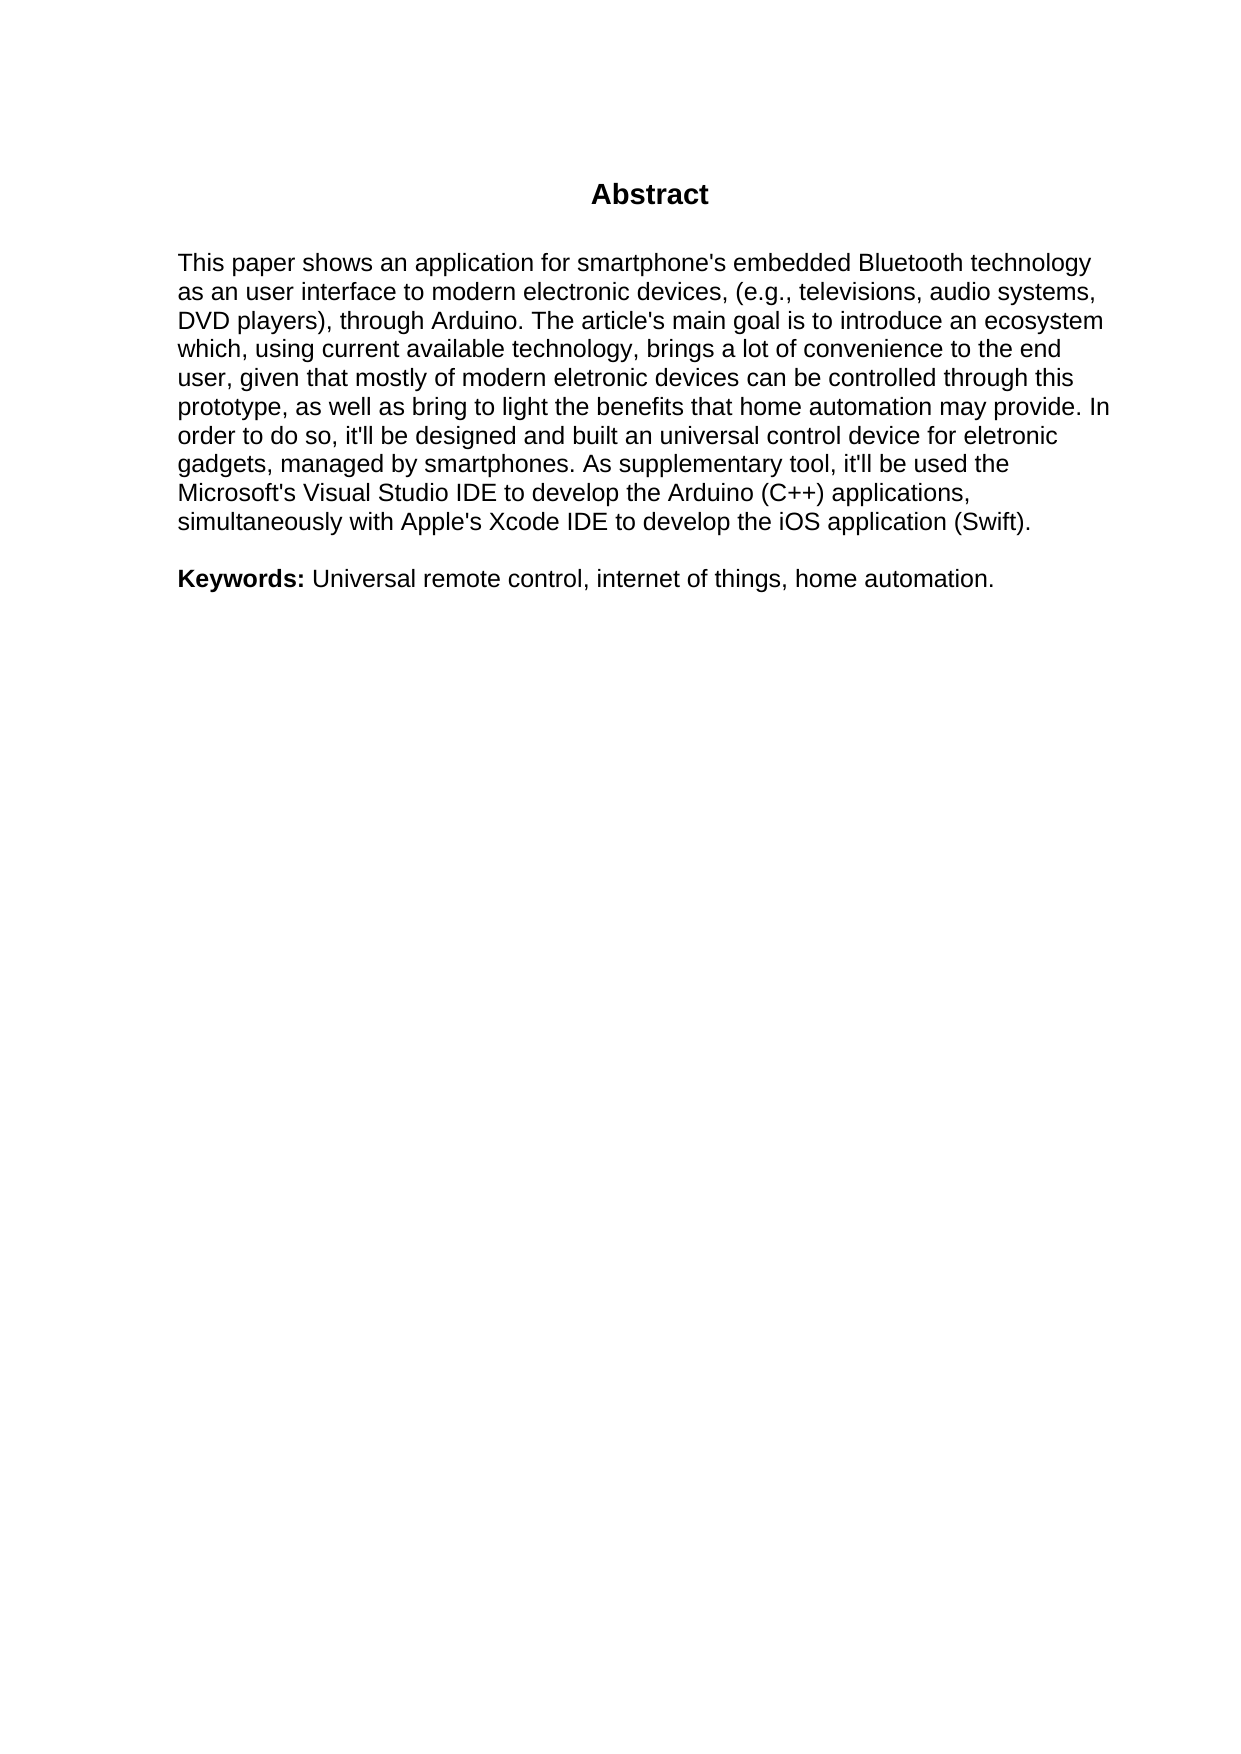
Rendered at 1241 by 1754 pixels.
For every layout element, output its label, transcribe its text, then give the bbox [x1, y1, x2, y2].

text Keywords: Universal remote control, internet of things, home automation. [177, 564, 1122, 593]
text Abstract [177, 177, 1122, 211]
text This paper shows an application for smartphone's embedded Bluetooth technology as an user interface to modern electronic devices, (e.g., televisions, audio systems, DVD players), through Arduino. The article's main goal is to introduce an ecosystem which, using current available technology, brings a lot of convenience to the end user, given that mostly of modern eletronic devices can be controlled through this prototype, as well as bring to light the benefits that home automation may provide. In order to do so, it'll be designed and built an universal control device for eletronic gadgets, managed by smartphones. As supplementary tool, it'll be used the Microsoft's Visual Studio IDE to develop the Arduino (C++) applications, simultaneously with Apple's Xcode IDE to develop the iOS application (Swift). [177, 248, 1122, 536]
